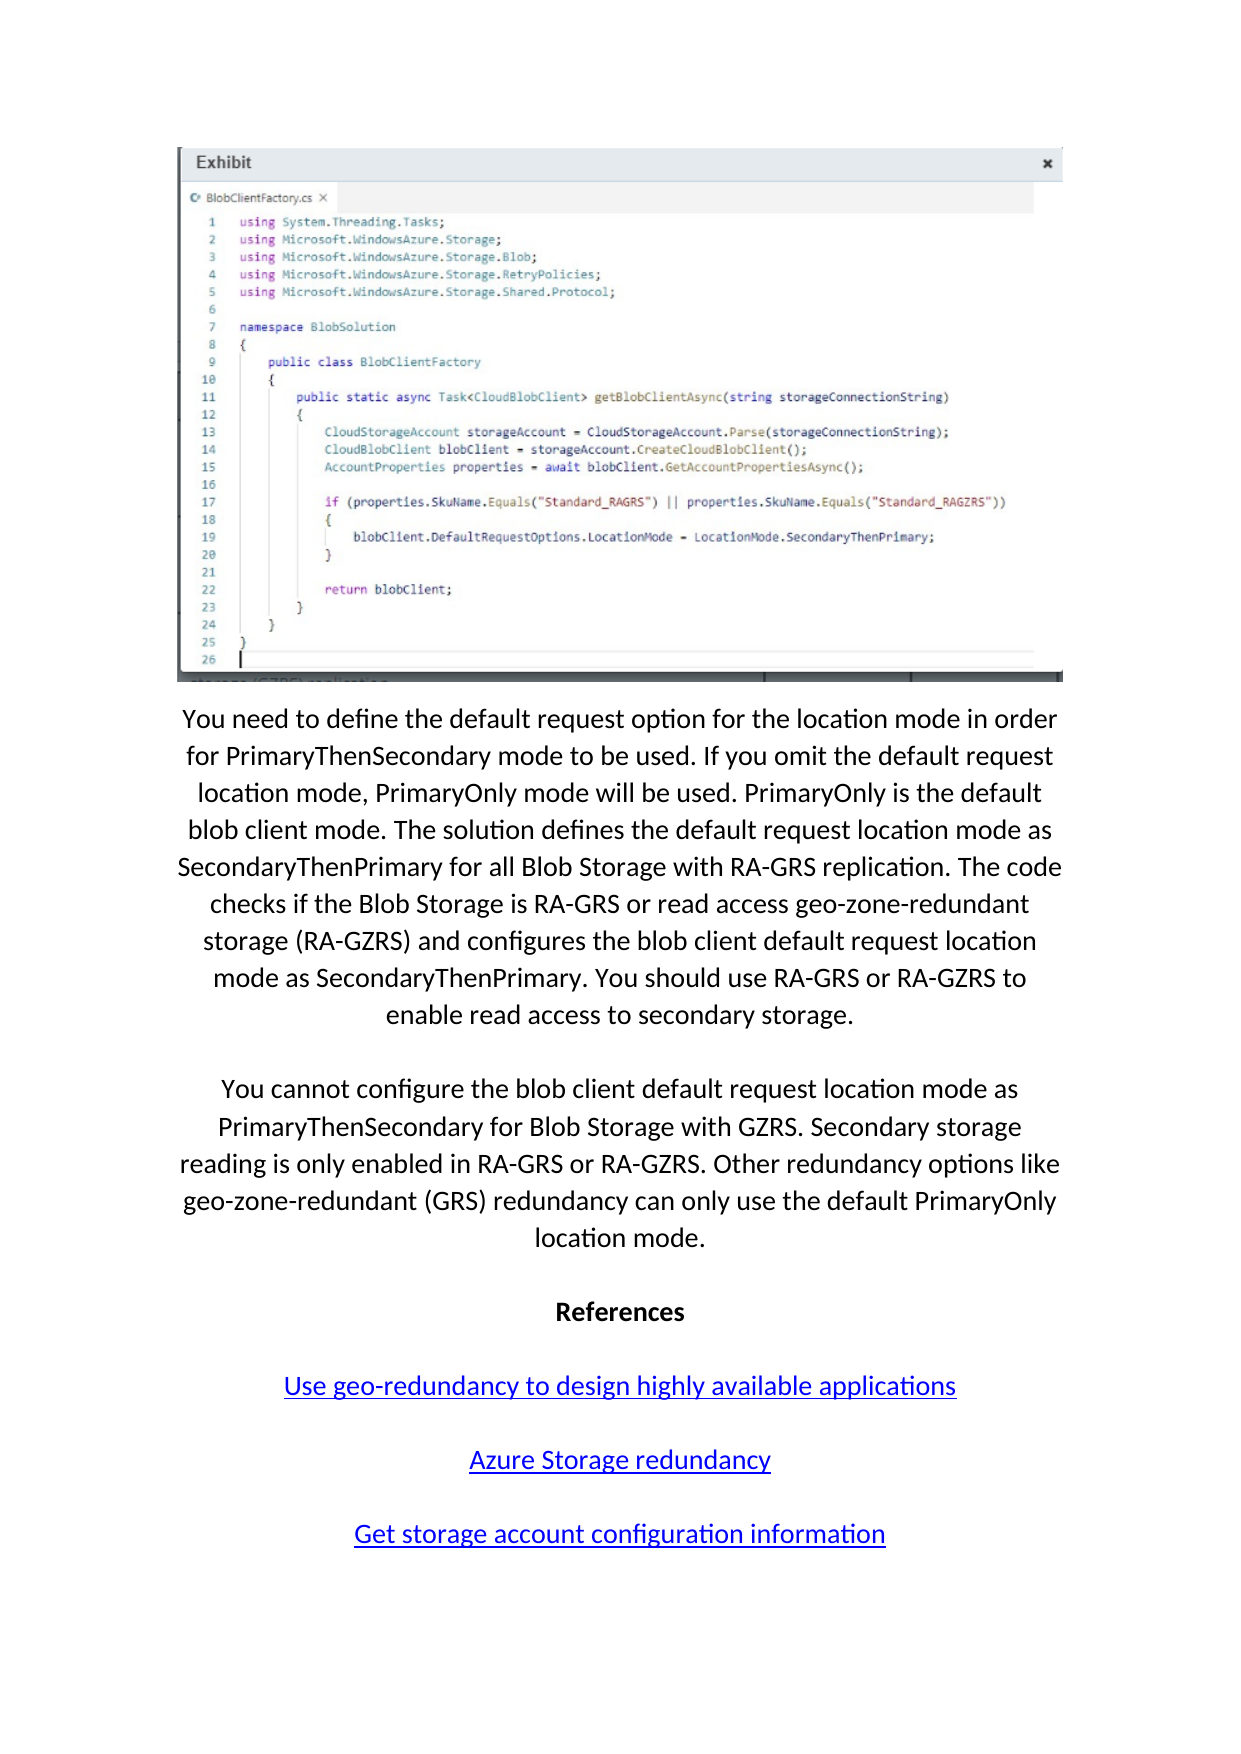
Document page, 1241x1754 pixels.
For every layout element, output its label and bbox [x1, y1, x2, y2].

text [177, 701, 1063, 1551]
picture [177, 147, 1063, 682]
